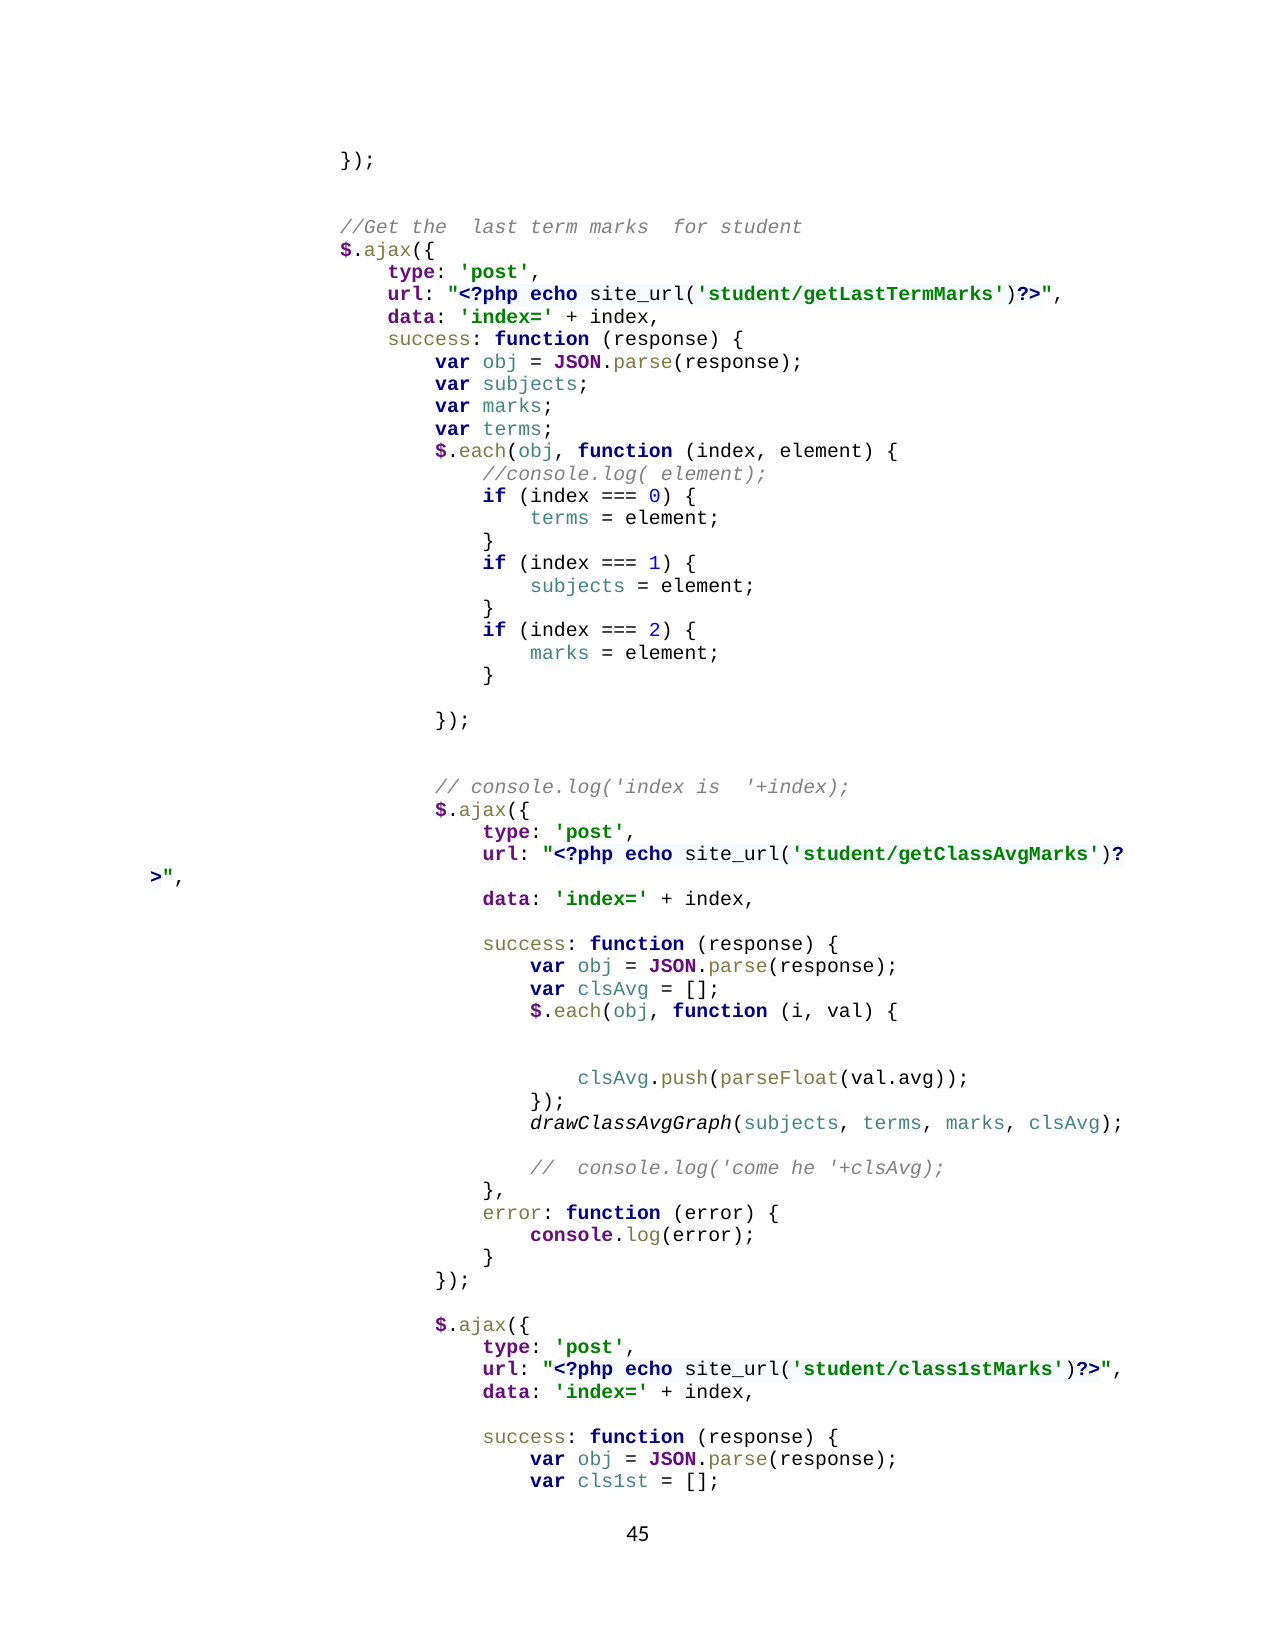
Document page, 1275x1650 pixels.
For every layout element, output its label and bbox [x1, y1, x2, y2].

text [150, 150, 1125, 1494]
